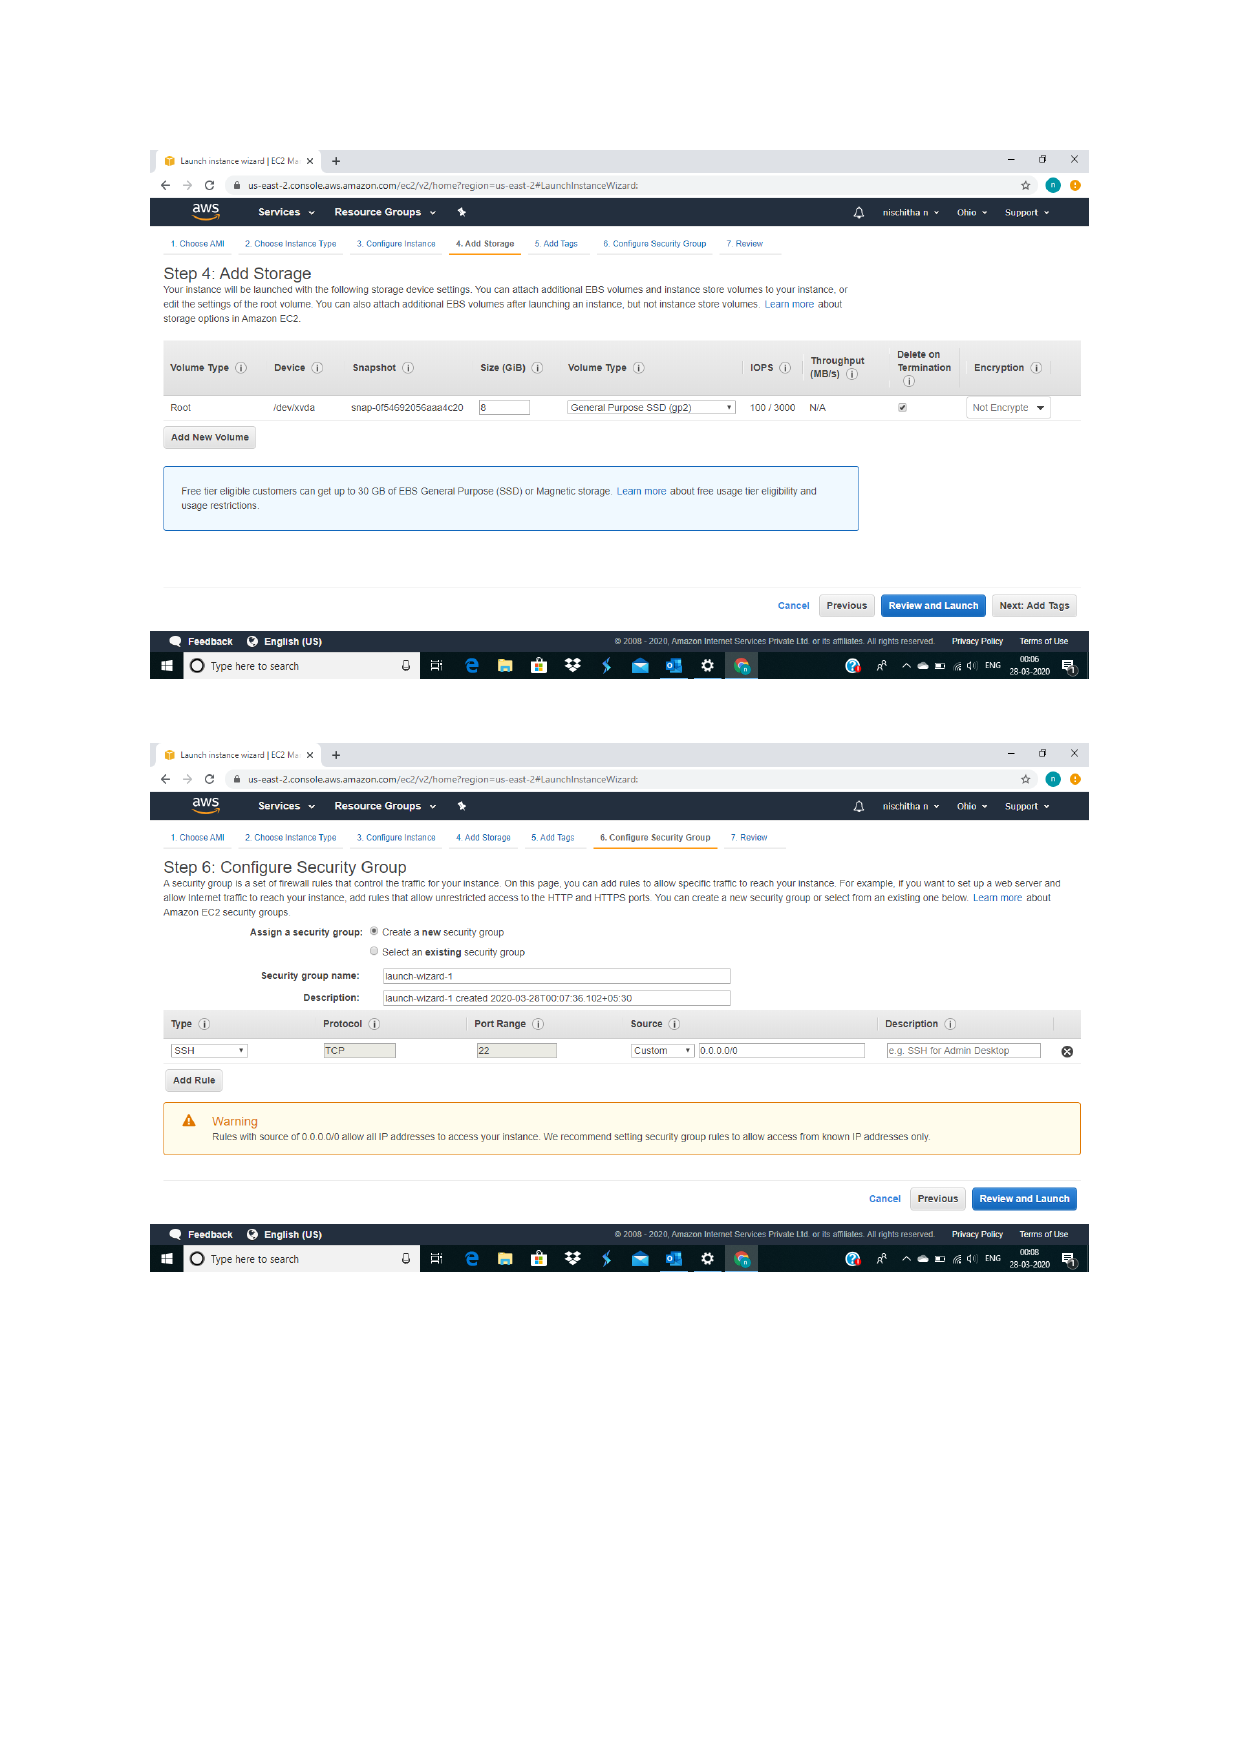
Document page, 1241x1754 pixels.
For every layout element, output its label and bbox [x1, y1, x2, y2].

picture [150, 743, 1089, 1272]
picture [150, 150, 1089, 679]
